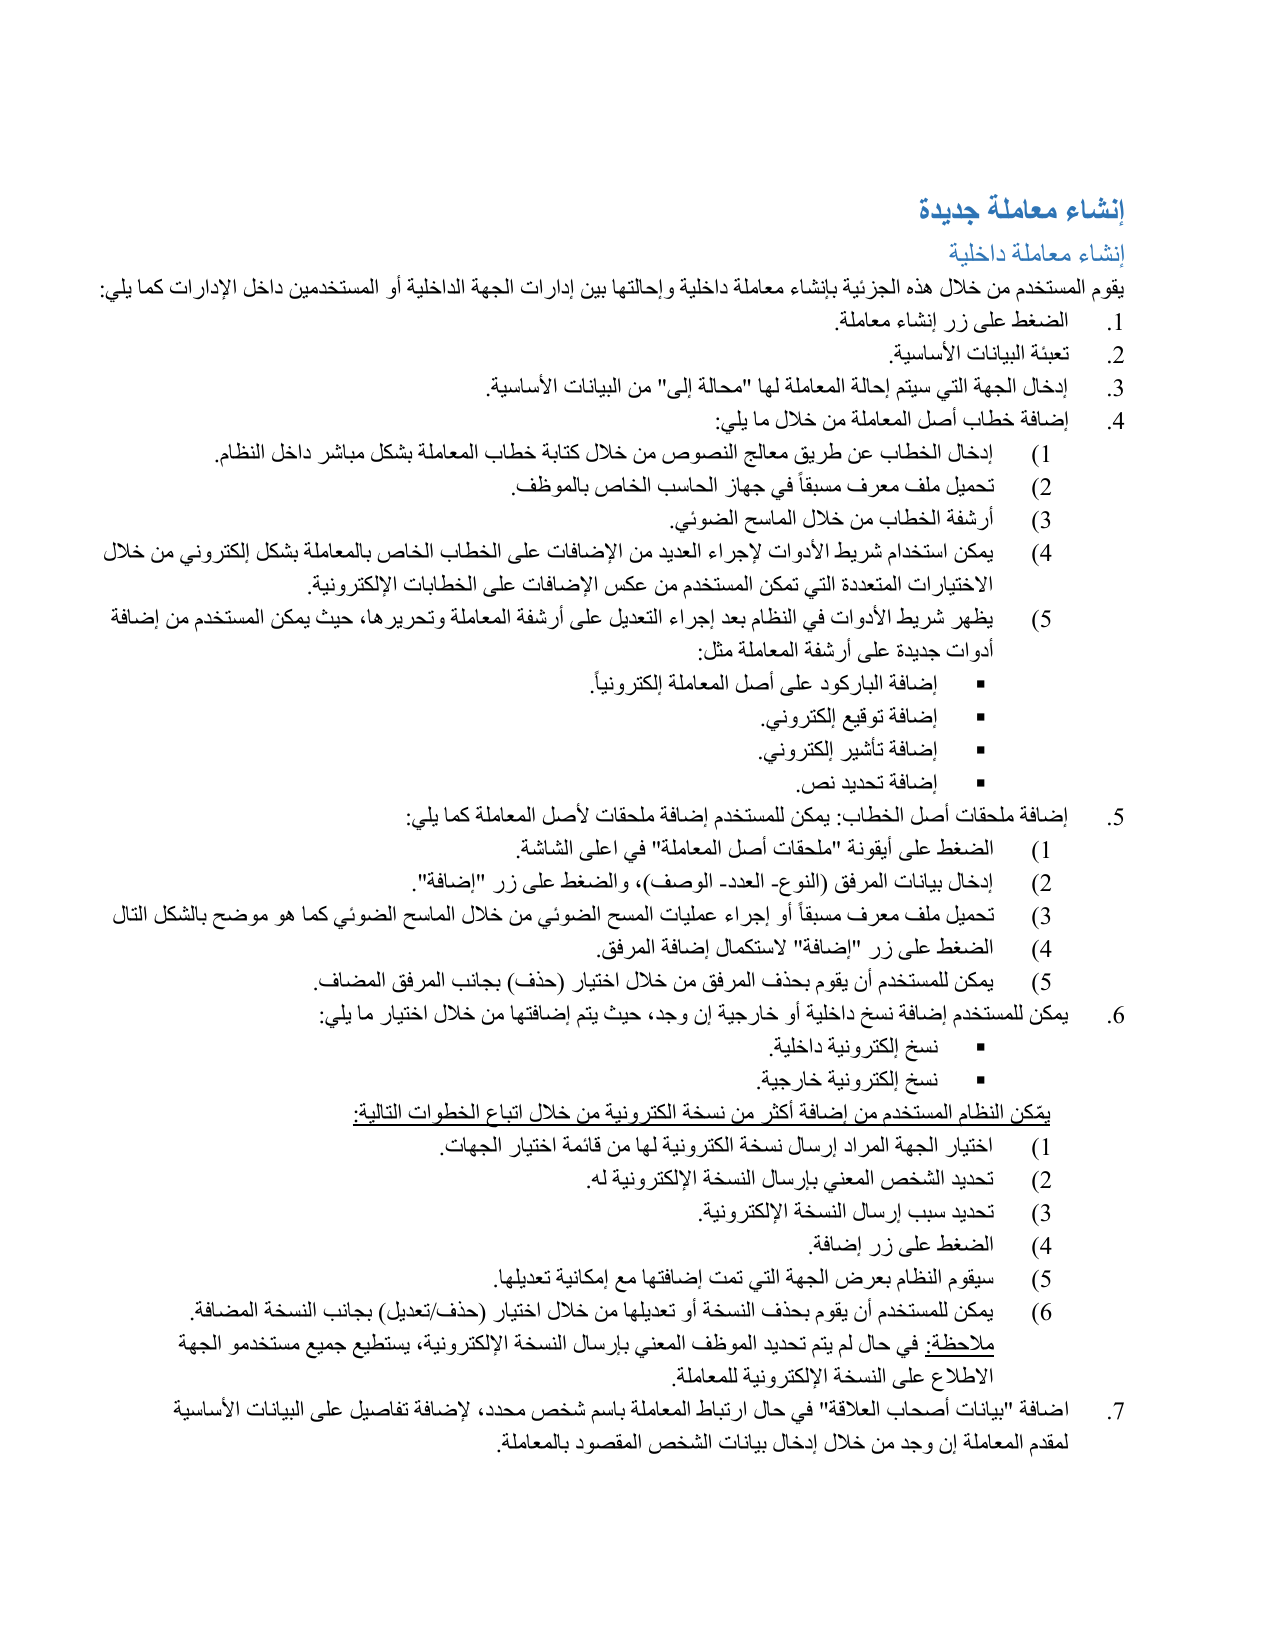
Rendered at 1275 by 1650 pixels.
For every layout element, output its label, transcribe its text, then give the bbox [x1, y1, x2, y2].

list يمكن للمستخدم أن يقوم بحذف النسخة أو تعديلها من خلال اختيار (حذف/تعديل) بجانب النسخة المضافة. [93, 1297, 1031, 1326]
list إدخال بيانات المرفق (النوع- العدد- الوصف)، والضغط على زر "إضافة". [93, 868, 1031, 897]
list إضافة الباركود على أصل المعاملة إلكترونياً. [93, 670, 975, 699]
list اضافة "بيانات أصحاب العلاقة" في حال ارتباط المعاملة باسم شخص محدد، لإضافة تفاصيل على البيانات الأساسية لمقدم المعاملة إن وجد من خلال إدخال بيانات الشخص المقصود بالمعاملة. [150, 1396, 1106, 1458]
list إدخال الخطاب عن طريق معالج النصوص من خلال كتابة خطاب المعاملة بشكل مباشر داخل النظام. [93, 439, 1031, 468]
list إدخال الجهة التي سيتم إحالة المعاملة لها "محالة إلى" من البيانات الأساسية. [93, 373, 1106, 402]
list نسخ إلكترونية خارجية. [93, 1066, 975, 1095]
list يظهر شريط الأدوات في النظام بعد إجراء التعديل على أرشفة المعاملة وتحريرها، حيث يمكن المستخدم من إضافة أدوات جديدة على أرشفة المعاملة مثل: [93, 604, 1031, 666]
list يمكن للمستخدم إضافة نسخ داخلية أو خارجية إن وجد، حيث يتم إضافتها من خلال اختيار ما يلي: [93, 1000, 1106, 1029]
list الضغط على زر إنشاء معاملة. [93, 307, 1106, 336]
list يقوم المستخدم من خلال هذه الجزئية بإنشاء معاملة داخلية وإحالتها بين إدارات الجهة الداخلية أو المستخدمين داخل الإدارات كما يلي: [93, 274, 1125, 302]
list تحميل ملف معرف مسبقاً أو إجراء عمليات المسح الضوئي من خلال الماسح الضوئي كما هو موضح بالشكل التال [93, 901, 1031, 930]
list ملاحظة: في حال لم يتم تحديد الموظف المعني بإرسال النسخة الإلكترونية، يستطيع جميع مستخدمو الجهة الاطلاع على النسخة الإلكترونية للمعاملة. [150, 1330, 994, 1392]
list الضغط على أيقونة "ملحقات أصل المعاملة" في اعلى الشاشة. [93, 835, 1031, 864]
list تحديد سبب إرسال النسخة الإلكترونية. [93, 1198, 1031, 1227]
list إضافة تأشير إلكتروني. [93, 736, 975, 765]
list تحميل ملف معرف مسبقاً في جهاز الحاسب الخاص بالموظف. [93, 472, 1031, 501]
list الضغط على زر "إضافة" لاستكمال إضافة المرفق. [93, 934, 1031, 963]
list يمكن للمستخدم أن يقوم بحذف المرفق من خلال اختيار (حذف) بجانب المرفق المضاف. [93, 967, 1031, 996]
list إضافة خطاب أصل المعاملة من خلال ما يلي: [93, 406, 1106, 434]
list نسخ إلكترونية داخلية. [93, 1033, 975, 1062]
list إضافة توقيع إلكتروني. [93, 703, 975, 732]
list إضافة تحديد نص. [93, 769, 975, 798]
list تعبئة البيانات الأساسية. [93, 340, 1106, 368]
subtitle إنشاء معاملة جديدة [150, 192, 1125, 230]
list سيقوم النظام بعرض الجهة التي تمت إضافتها مع إمكانية تعديلها. [93, 1264, 1031, 1293]
list تحديد الشخص المعني بإرسال النسخة الإلكترونية له. [93, 1165, 1031, 1194]
subtitle إنشاء معاملة داخلية [150, 238, 1125, 271]
list اختيار الجهة المراد إرسال نسخة الكترونية لها من قائمة اختيار الجهات. [93, 1132, 1031, 1161]
list أرشفة الخطاب من خلال الماسح الضوئي. [93, 505, 1031, 534]
list إضافة ملحقات أصل الخطاب: يمكن للمستخدم إضافة ملحقات لأصل المعاملة كما يلي: [93, 802, 1106, 831]
text يمّكن النظام المستخدم من إضافة أكثر من نسخة الكترونية من خلال اتباع الخطوات التالية: [93, 1099, 1050, 1128]
list يمكن استخدام شريط الأدوات لإجراء العديد من الإضافات على الخطاب الخاص بالمعاملة بشكل إلكتروني من خلال الاختيارات المتعددة التي تمكن المستخدم من عكس الإضافات على الخطابات الإلكترونية. [93, 538, 1031, 600]
list الضغط على زر إضافة. [93, 1231, 1031, 1260]
